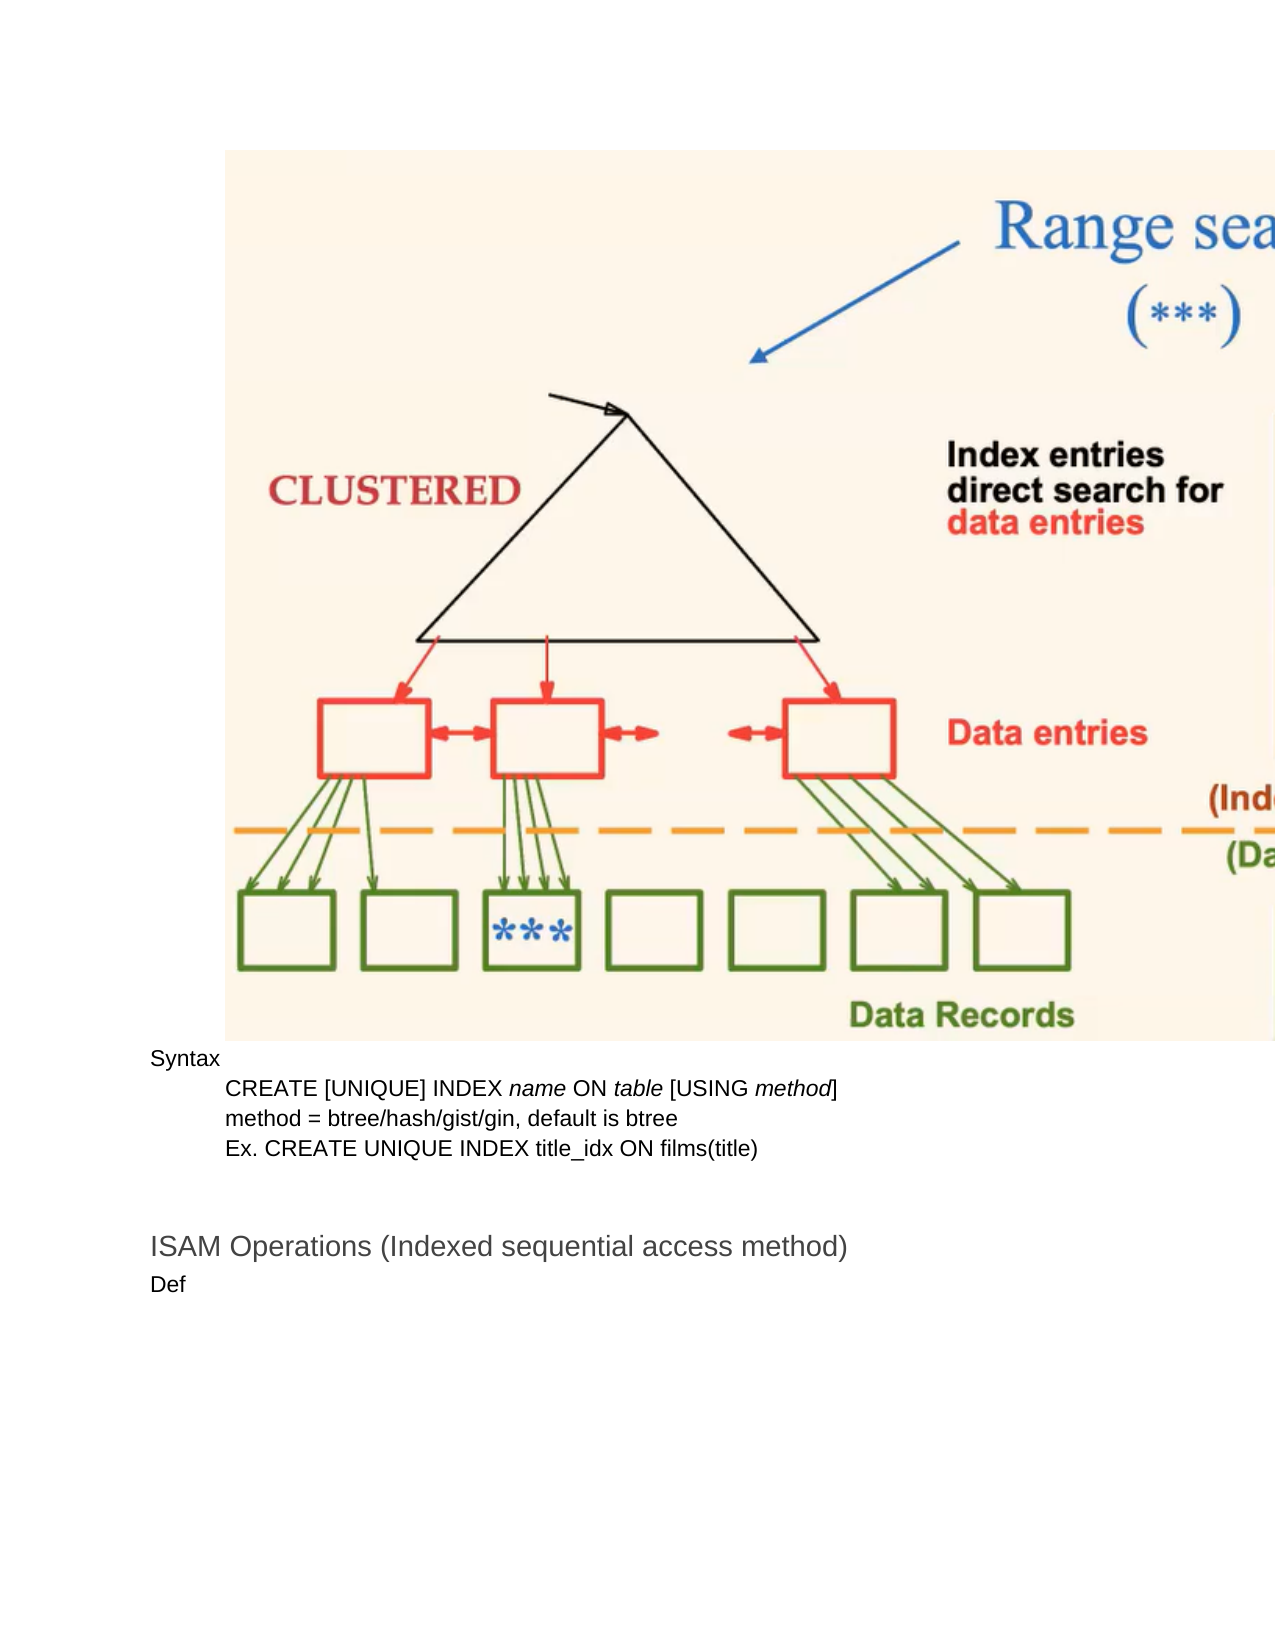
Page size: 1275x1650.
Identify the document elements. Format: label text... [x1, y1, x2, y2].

subtitle ISAM Operations (Indexed sequential access method) [150, 1229, 1125, 1262]
picture [225, 150, 1275, 1041]
text Syntax [150, 1044, 1125, 1071]
text Ex. CREATE UNIQUE INDEX title_idx ON films(title) [225, 1135, 1125, 1161]
text Def [150, 1271, 1125, 1297]
text method = btree/hash/gist/gin, default is btree [225, 1105, 1125, 1131]
text CREATE [UNIQUE] INDEX name ON table [USING method] [225, 1075, 1125, 1101]
